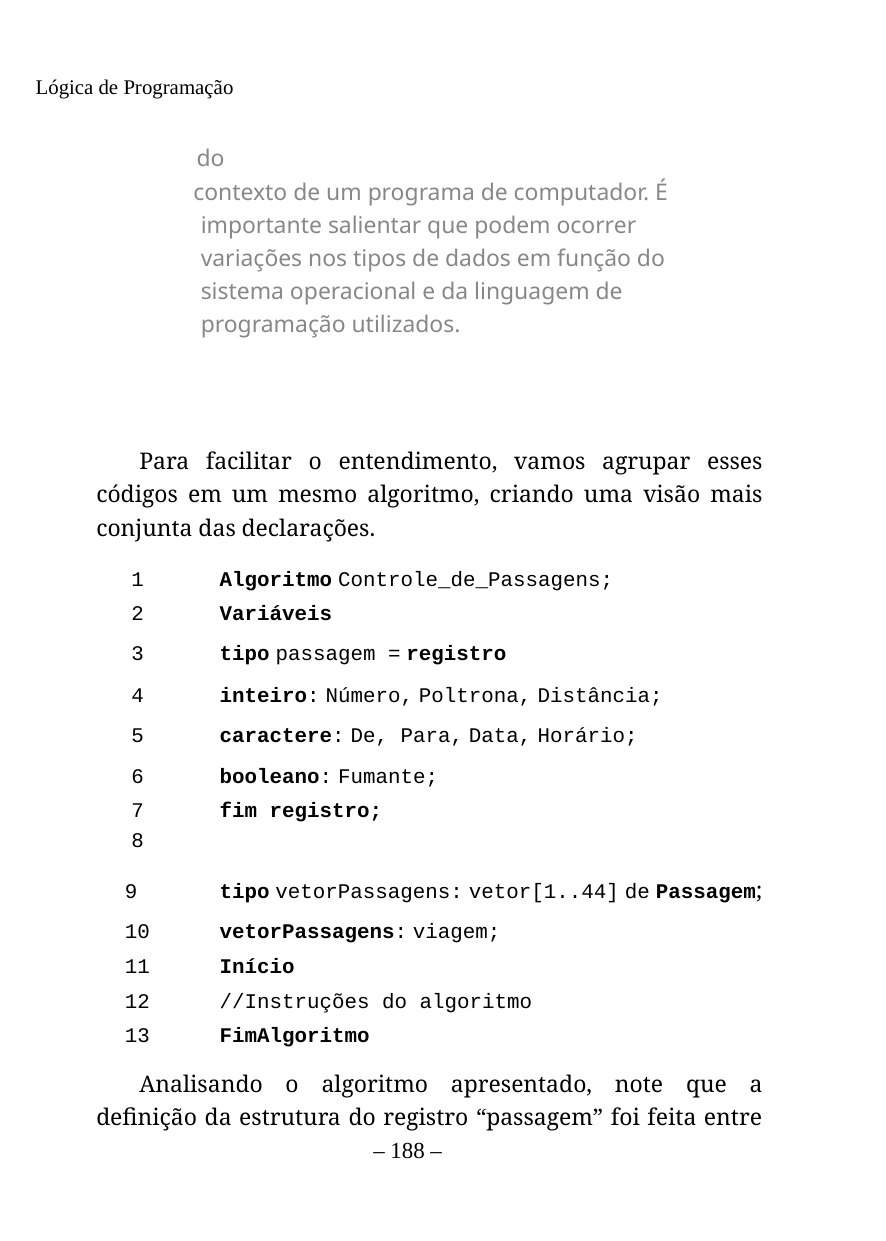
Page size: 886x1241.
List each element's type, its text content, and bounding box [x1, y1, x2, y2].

list vetorPassagens: viagem; [124, 921, 768, 945]
text 8 [131, 830, 768, 854]
list Início [124, 956, 768, 980]
text Tipo de dados: pode ser entendido como um conjunto de valores e operações que determinada variável pode executar dentro do [184, 142, 679, 173]
list tipo vetorPassagens: vetor[1..44] de Passagem; [124, 874, 768, 905]
list fim registro; [131, 800, 768, 824]
list Variáveis [131, 603, 768, 627]
list caractere: De, Para, Data, Horário; [131, 725, 768, 749]
list //Instruções do algoritmo [124, 991, 768, 1014]
list inteiro: Número, Poltrona, Distância; [131, 685, 768, 708]
list FimAlgoritmo [124, 1025, 768, 1048]
list Algoritmo Controle_de_Passagens; [131, 568, 768, 592]
list booleano: Fumante; [131, 766, 768, 789]
list tipo passagem = registro [131, 643, 768, 667]
text contexto de um programa de computador. É importante salientar que podem ocorrer variações nos tipos de dados em função do sistema operacional e da linguagem de programação utilizados. [193, 176, 679, 339]
text Para facilitar o entendimento, vamos agrupar esses códigos em um mesmo algoritmo, criando uma visão mais conjunta das declarações. [96, 445, 763, 543]
